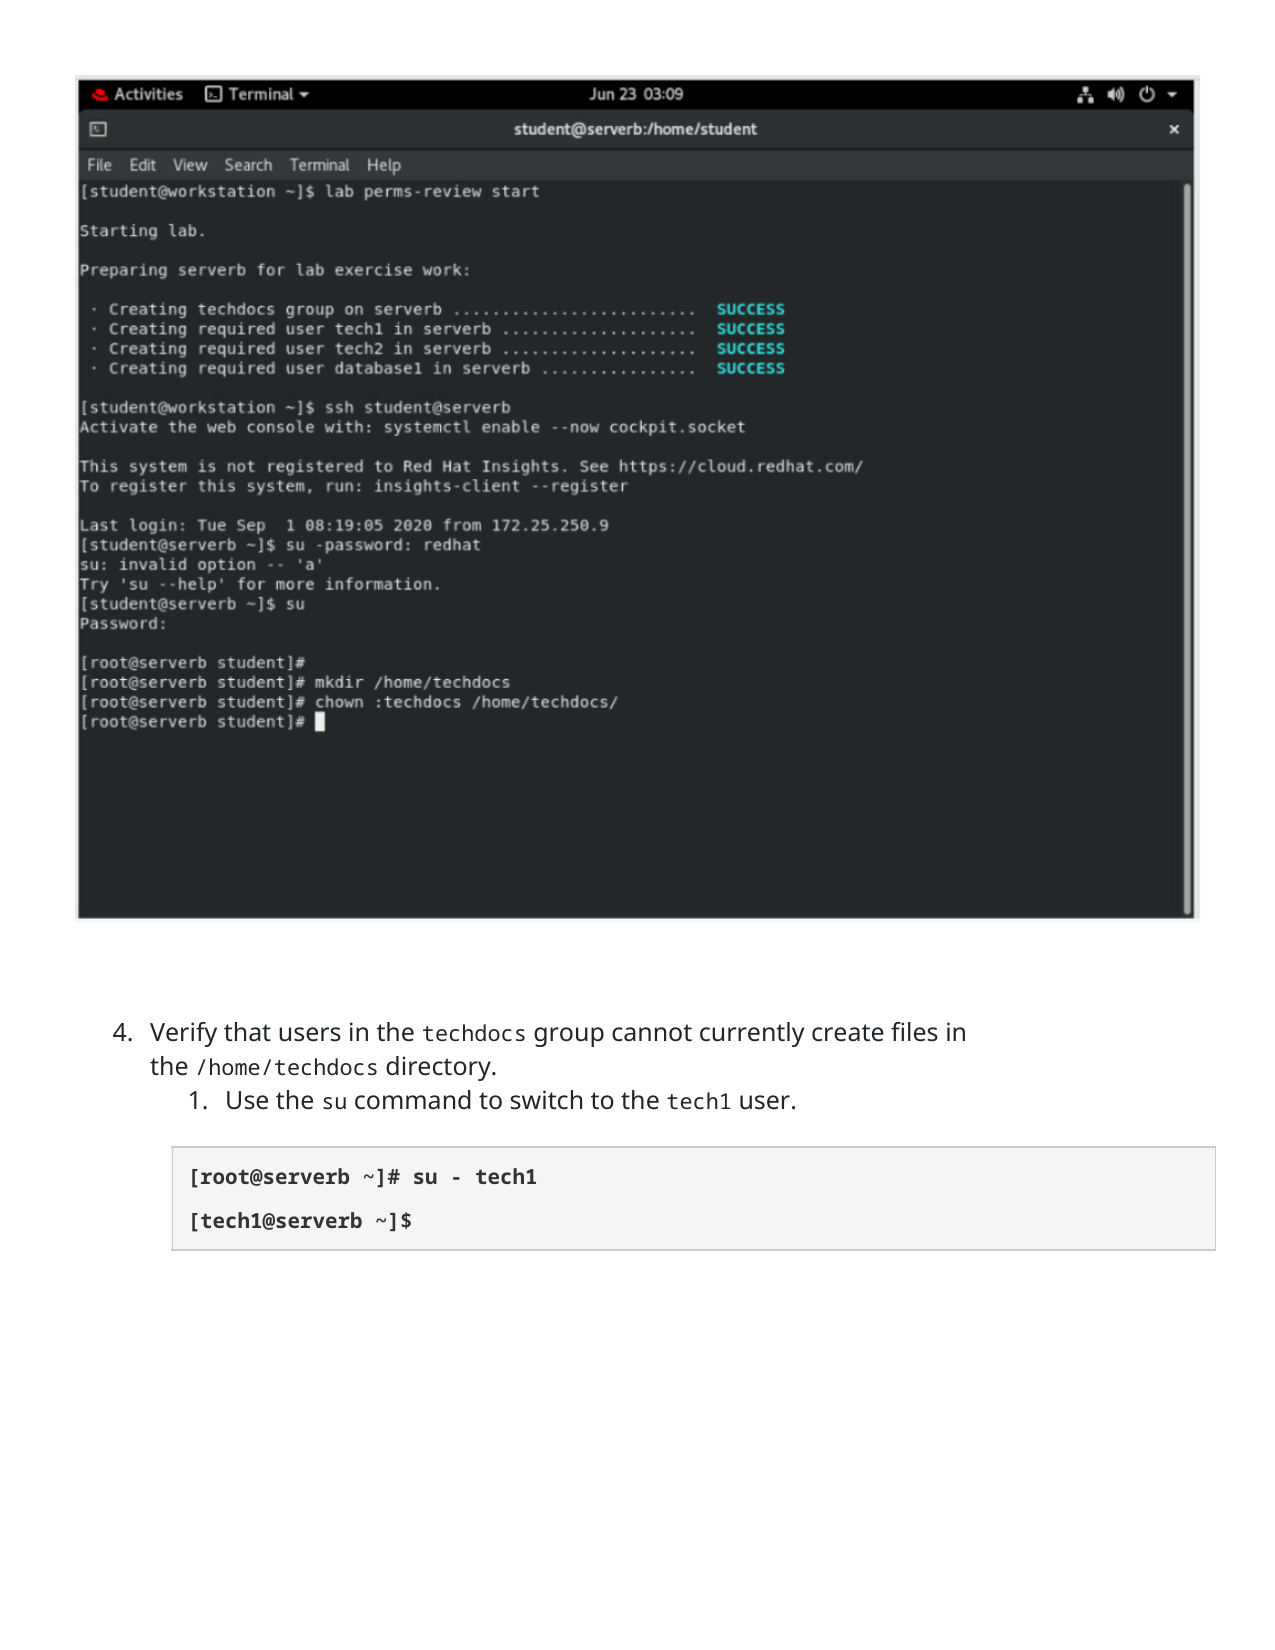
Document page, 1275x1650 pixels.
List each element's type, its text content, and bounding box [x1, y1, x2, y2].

picture [75, 75, 1200, 923]
list Verify that users in the techdocs group cannot currently create files in the /home/techdocs directory. [112, 1015, 1200, 1083]
text [tech1@serverb ~]$ [173, 1190, 1215, 1249]
text [root@serverb ~]# su - tech1 [173, 1148, 1215, 1190]
list Use the su command to switch to the tech1 user. [187, 1083, 1200, 1117]
